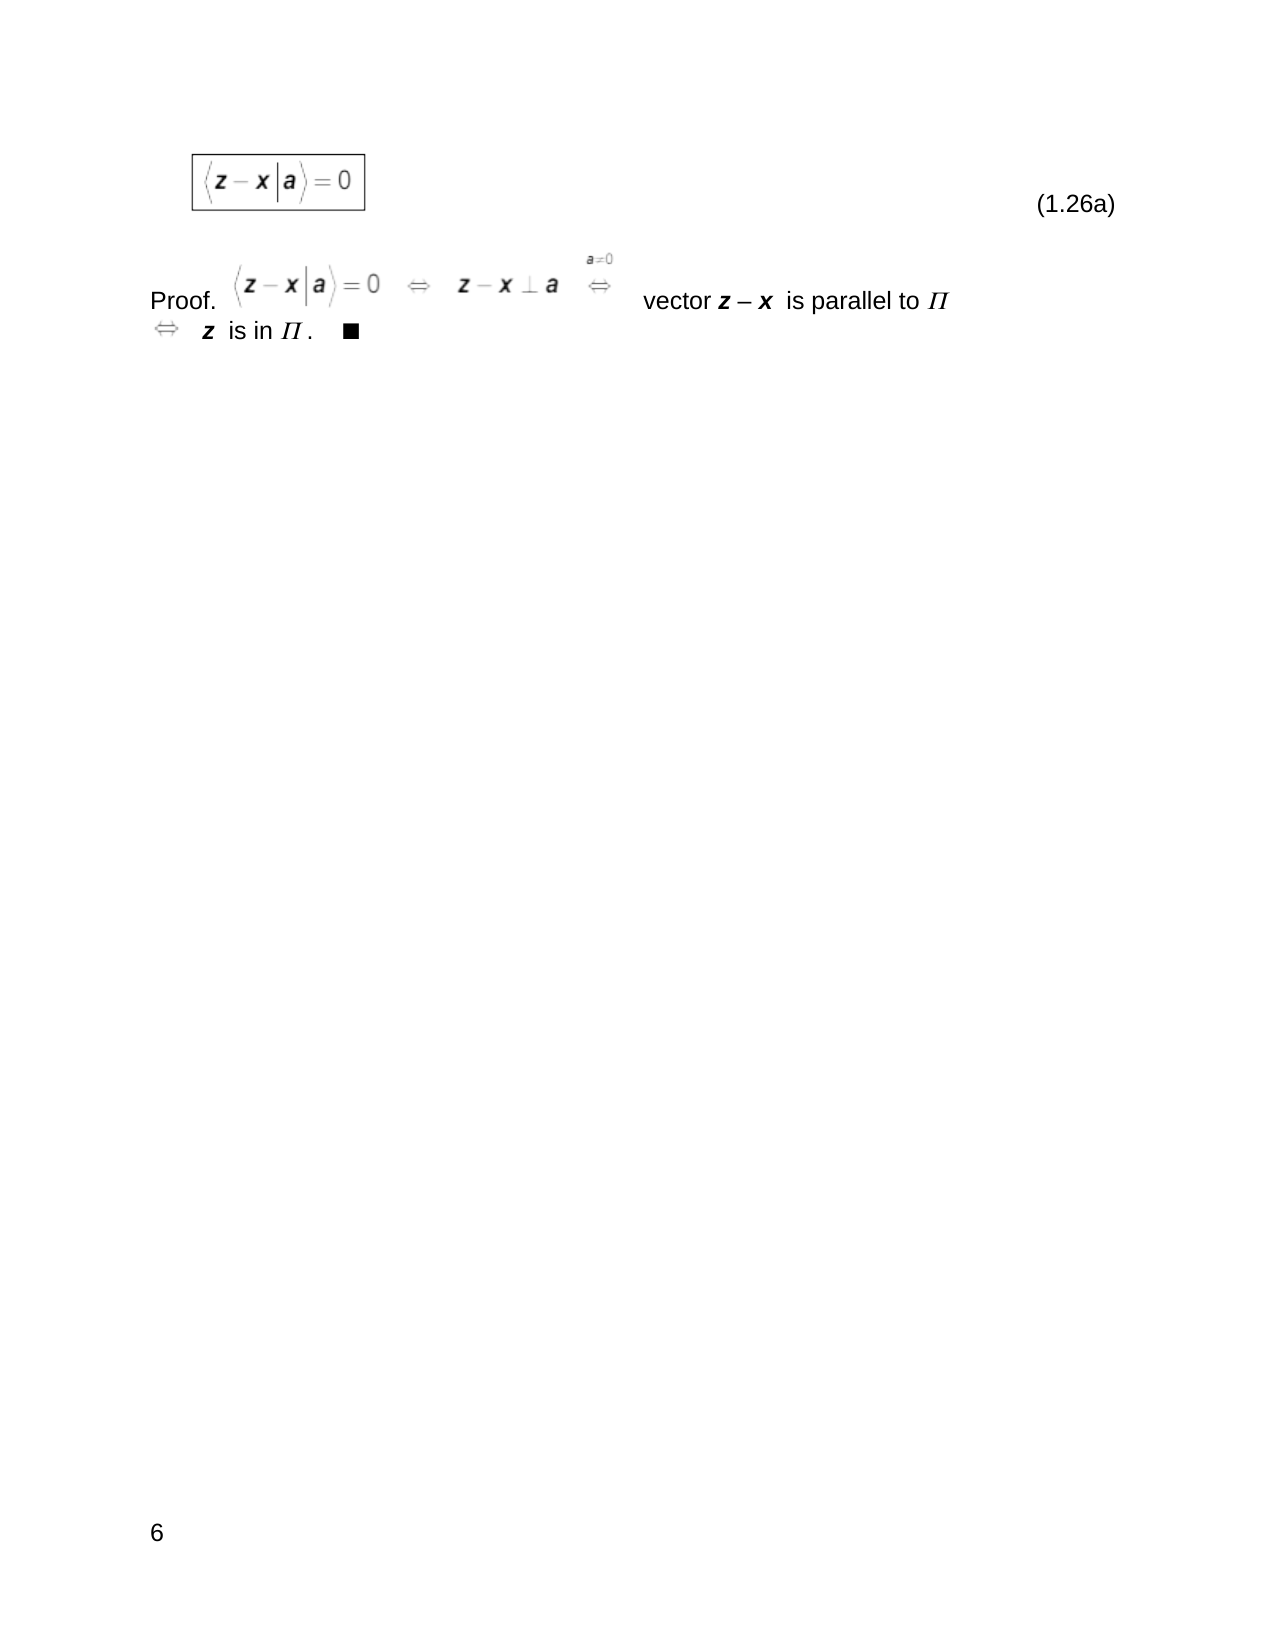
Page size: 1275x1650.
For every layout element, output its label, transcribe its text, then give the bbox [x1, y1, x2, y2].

text (1.26a) [150, 150, 1125, 218]
text Proof. vector z – x is parallel to  [150, 247, 1125, 314]
text z is in  . ∎ [150, 314, 1125, 345]
